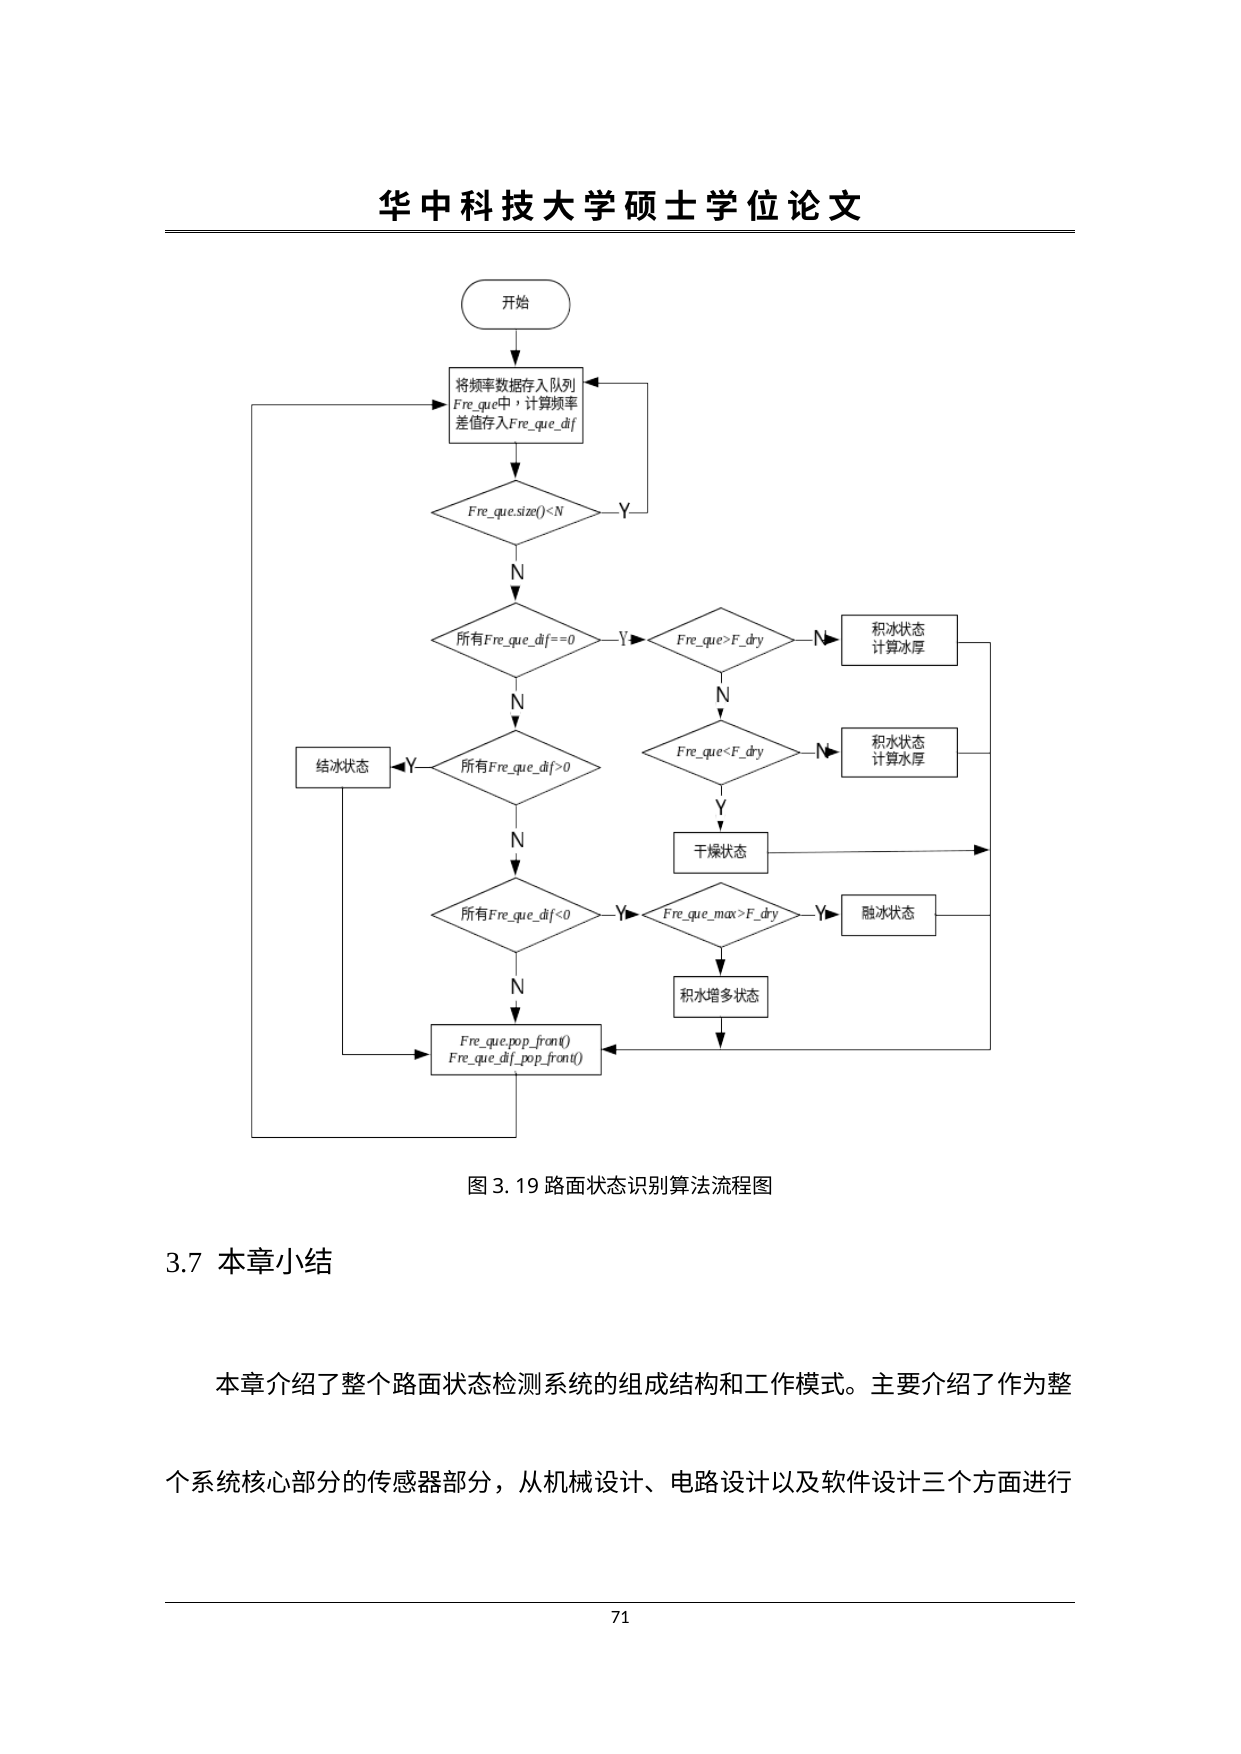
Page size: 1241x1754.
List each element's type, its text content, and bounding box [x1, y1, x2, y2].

text 图3. 19 路面状态识别算法流程图 [165, 1168, 1075, 1201]
list 本章小结 [165, 1228, 1075, 1293]
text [165, 1351, 1075, 1513]
